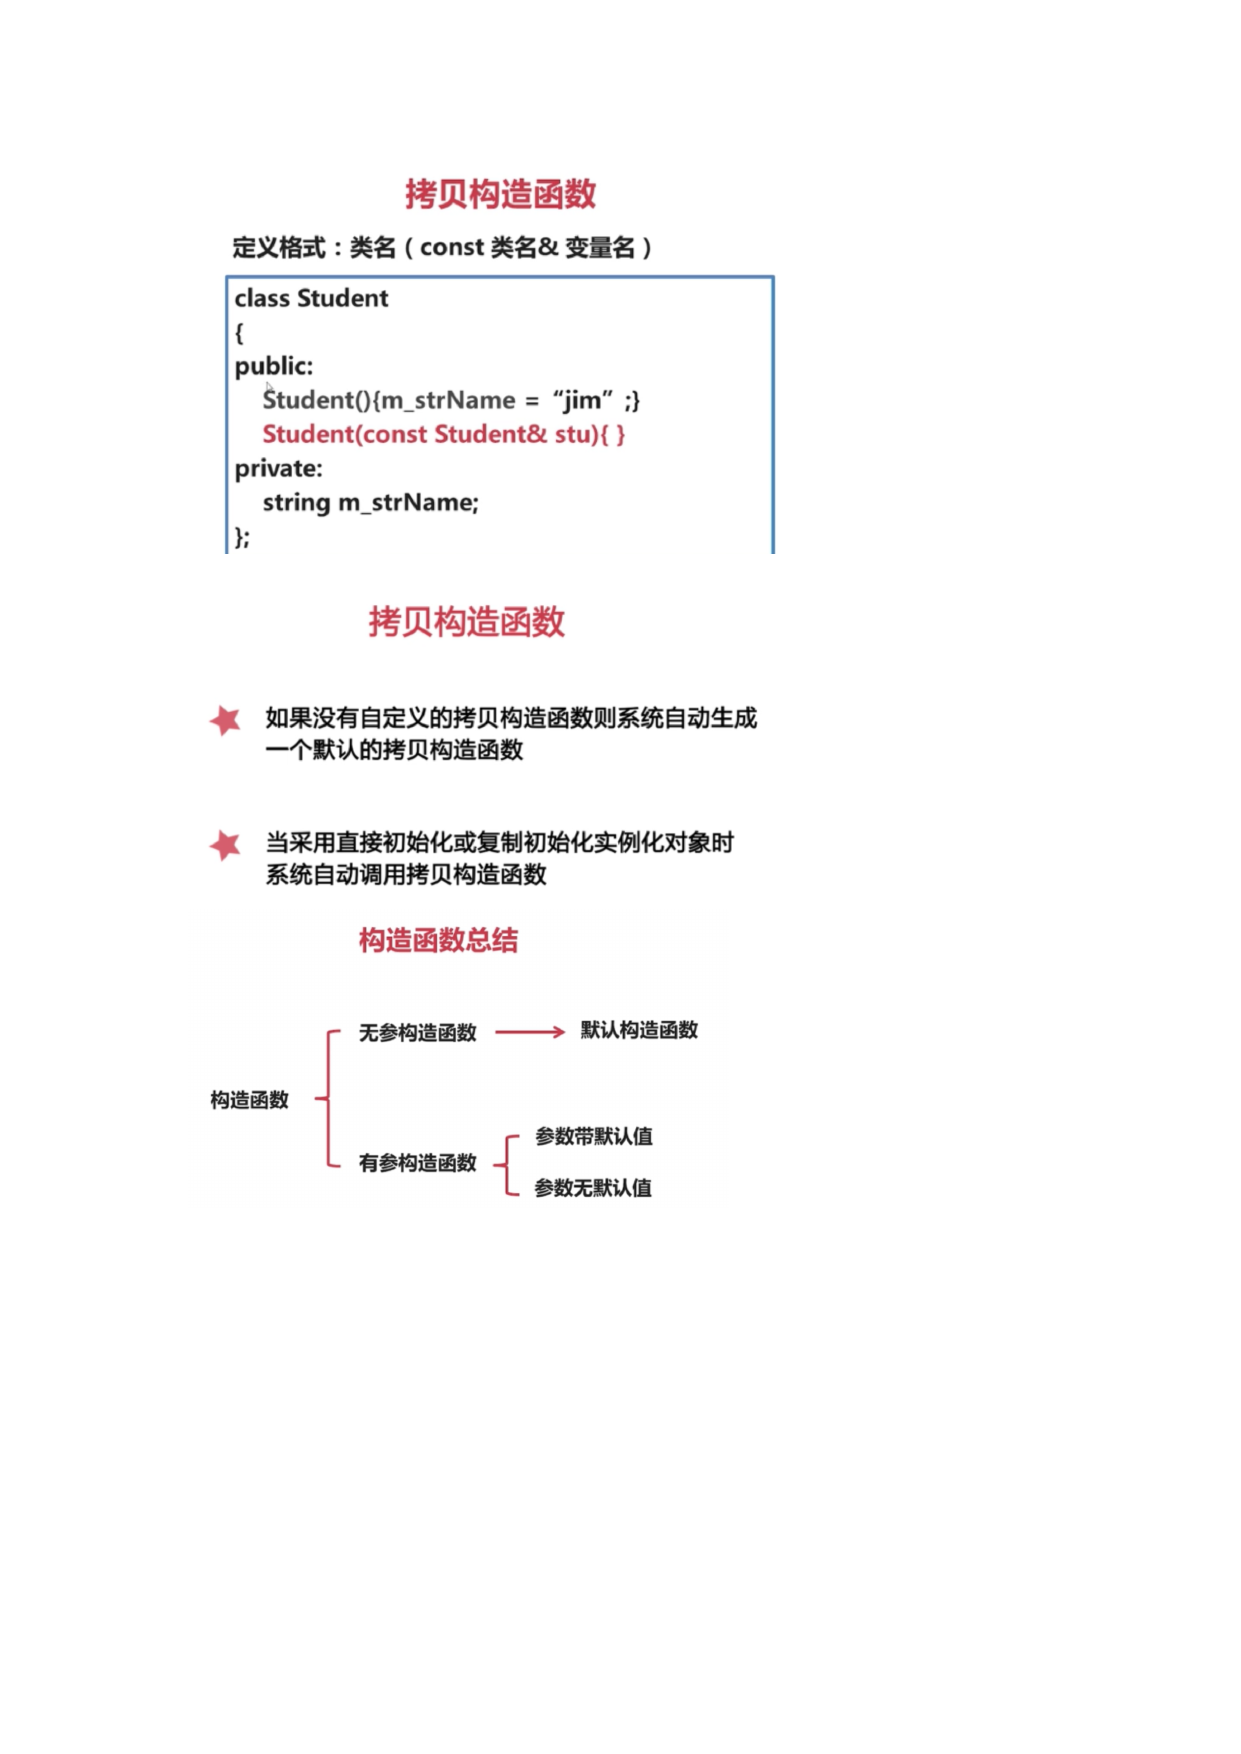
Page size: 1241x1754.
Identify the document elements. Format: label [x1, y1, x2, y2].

picture [187, 584, 785, 891]
picture [187, 909, 730, 1208]
picture [187, 162, 782, 554]
